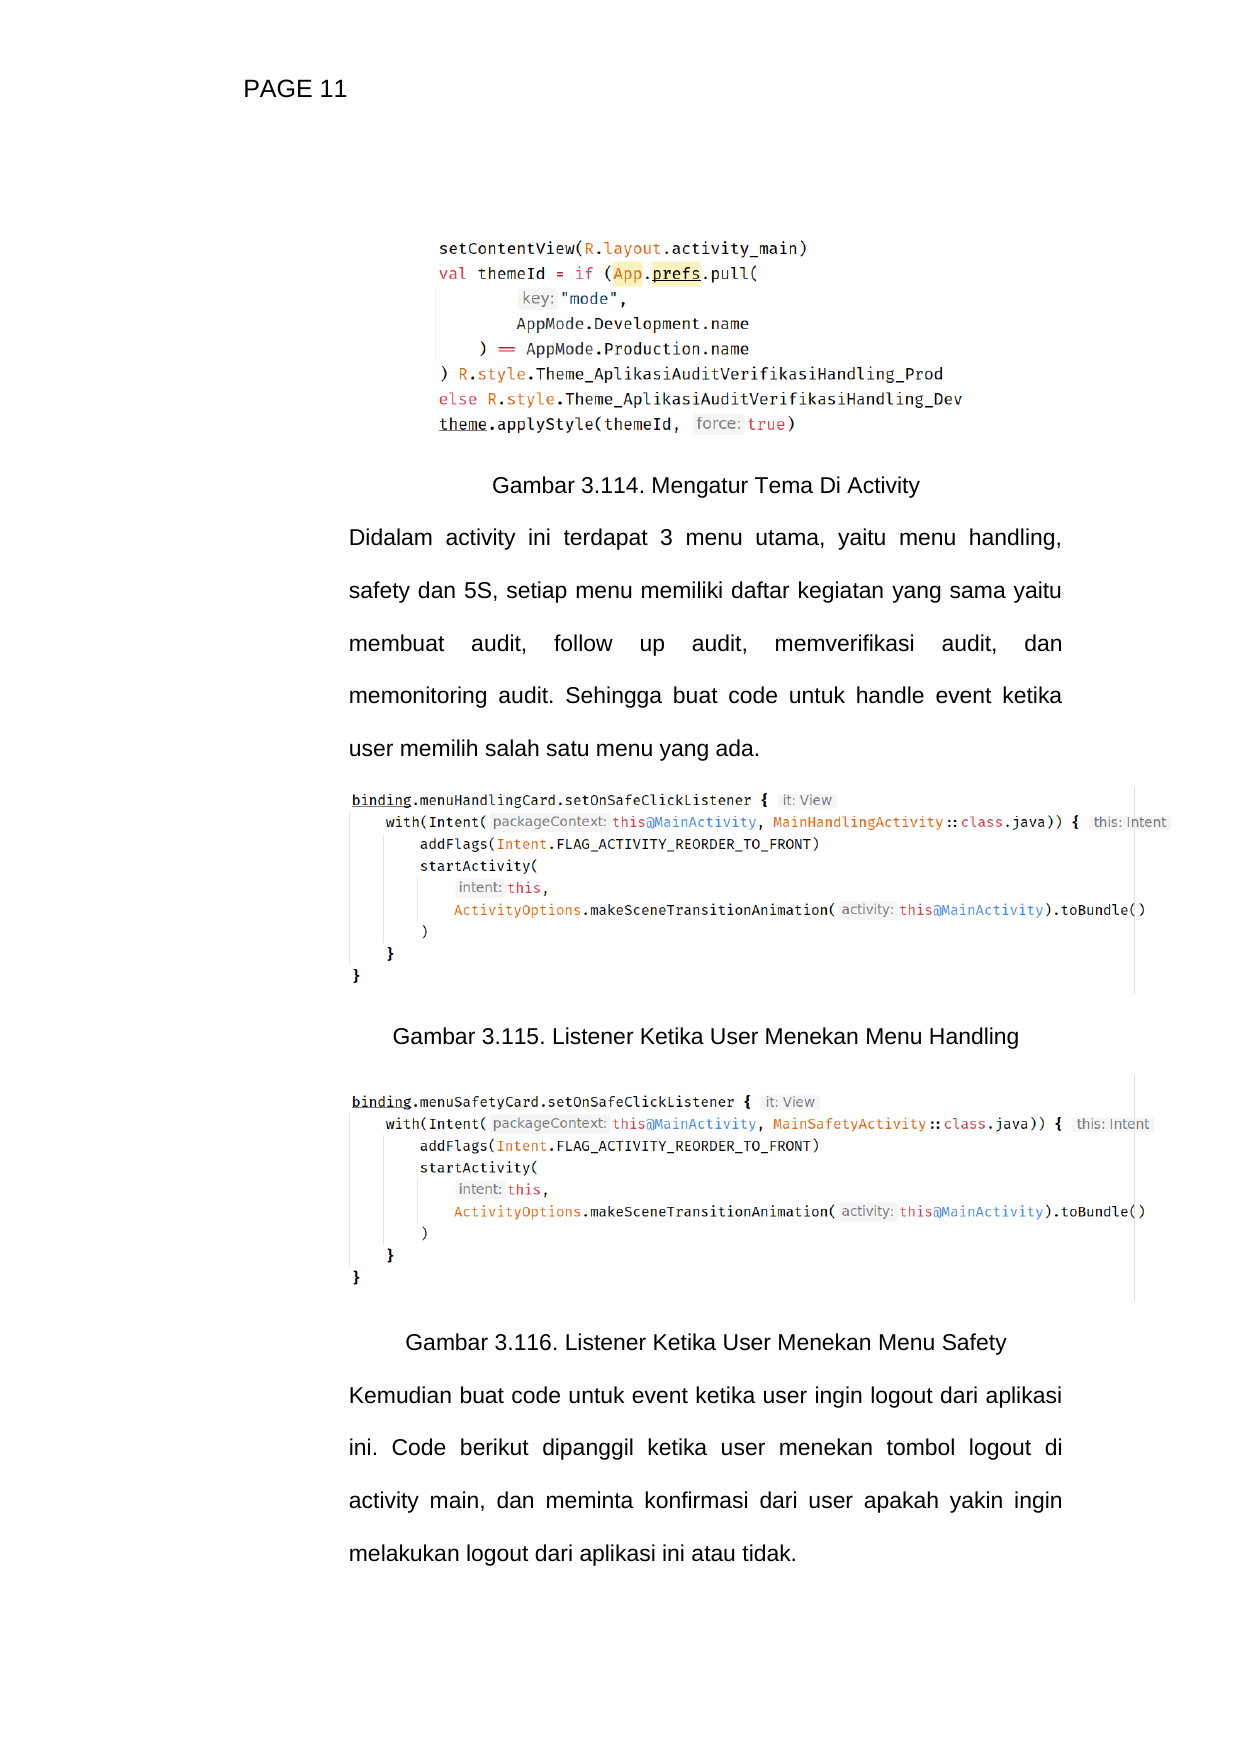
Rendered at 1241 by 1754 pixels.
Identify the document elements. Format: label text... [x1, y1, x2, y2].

text Gambar 3.116. Listener Ketika User Menekan Menu Safety [349, 1329, 1063, 1355]
picture [431, 236, 981, 443]
picture [348, 1075, 1175, 1301]
title Didalam activity ini terdapat 3 menu utama, yaitu menu handling, safety dan 5S, setiap menu memiliki daftar kegiatan yang sama yaitu membuat audit, follow up audit, memverifikasi audit, dan memonitoring audit. Sehingga buat code untuk handle event ketika user memilih salah satu menu yang ada. [349, 524, 1063, 762]
picture [348, 787, 1175, 994]
text Gambar 3.114. Mengatur Tema Di Activity [349, 472, 1063, 498]
text Gambar 3.115. Listener Ketika User Menekan Menu Handling [349, 1023, 1063, 1049]
title Kemudian buat code untuk event ketika user ingin logout dari aplikasi ini. Code berikut dipanggil ketika user menekan tombol logout di activity main, dan meminta konfirmasi dari user apakah yakin ingin melakukan logout dari aplikasi ini atau tidak. [349, 1382, 1063, 1566]
